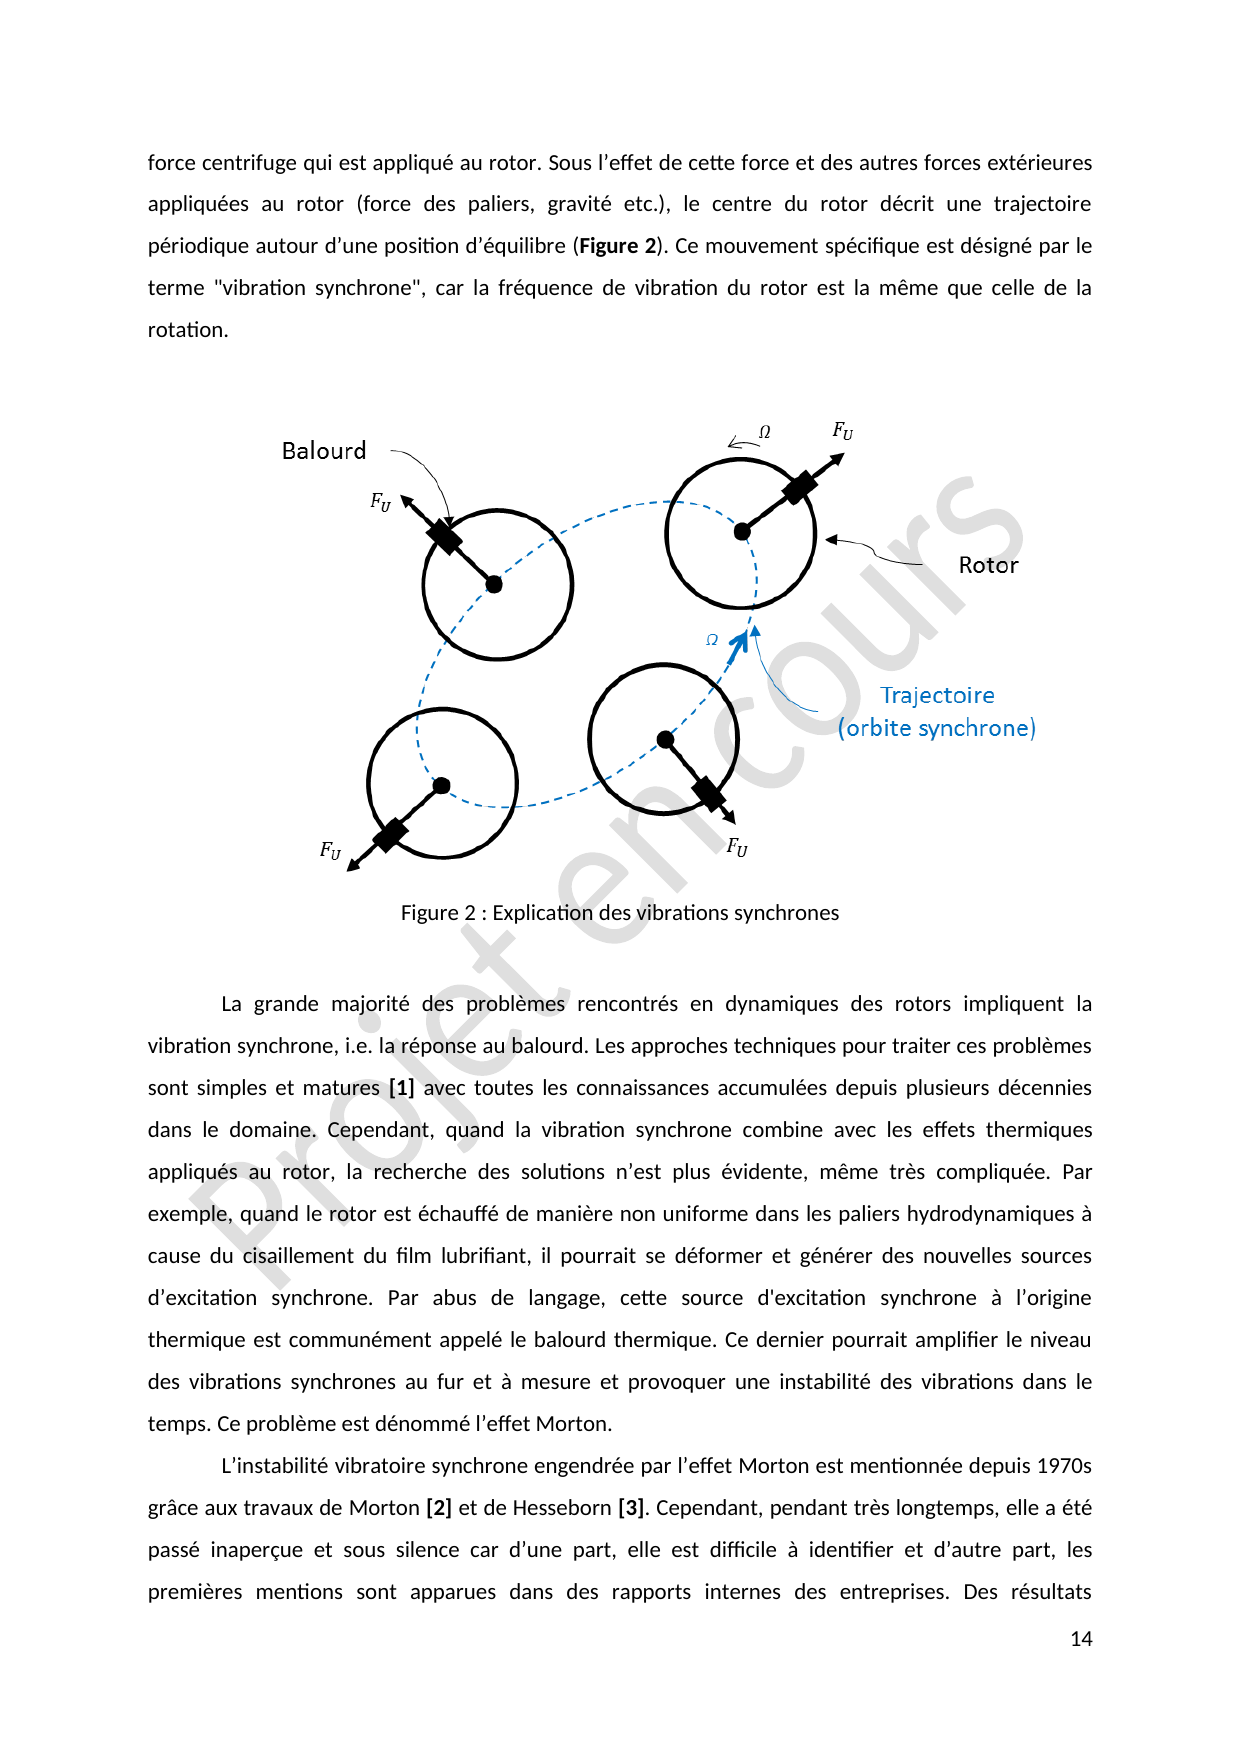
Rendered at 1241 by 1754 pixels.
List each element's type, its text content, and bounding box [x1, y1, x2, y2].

text Figure 2 : Explication des vibrations synchrones [148, 898, 1093, 926]
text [148, 1451, 1093, 1605]
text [148, 148, 1093, 343]
text La grande majorité des problèmes rencontrés en dynamiques des rotors impliquent la vibration synchrone, i.e. la réponse au balourd. Les approches techniques pour traiter ces problèmes sont simples et matures [1] avec toutes les connaissances accumulées depuis plusieurs décennies dans le domaine. Cependant, quand la vibration synchrone combine avec les effets thermiques appliqués au rotor, la recherche des solutions n’est plus évidente, même très compliquée. Par exemple, quand le rotor est échauffé de manière non uniforme dans les paliers hydrodynamiques à cause du cisaillement du film lubrifiant, il pourrait se déformer et générer des nouvelles sources d’excitation synchrone. Par abus de langage, cette source d'excitation synchrone à l’origine thermique est communément appelé le balourd thermique. Ce dernier pourrait amplifier le niveau des vibrations synchrones au fur et à mesure et provoquer une instabilité des vibrations dans le temps. Ce problème est dénommé l’effet Morton. [148, 989, 1093, 1437]
picture [256, 399, 1058, 885]
